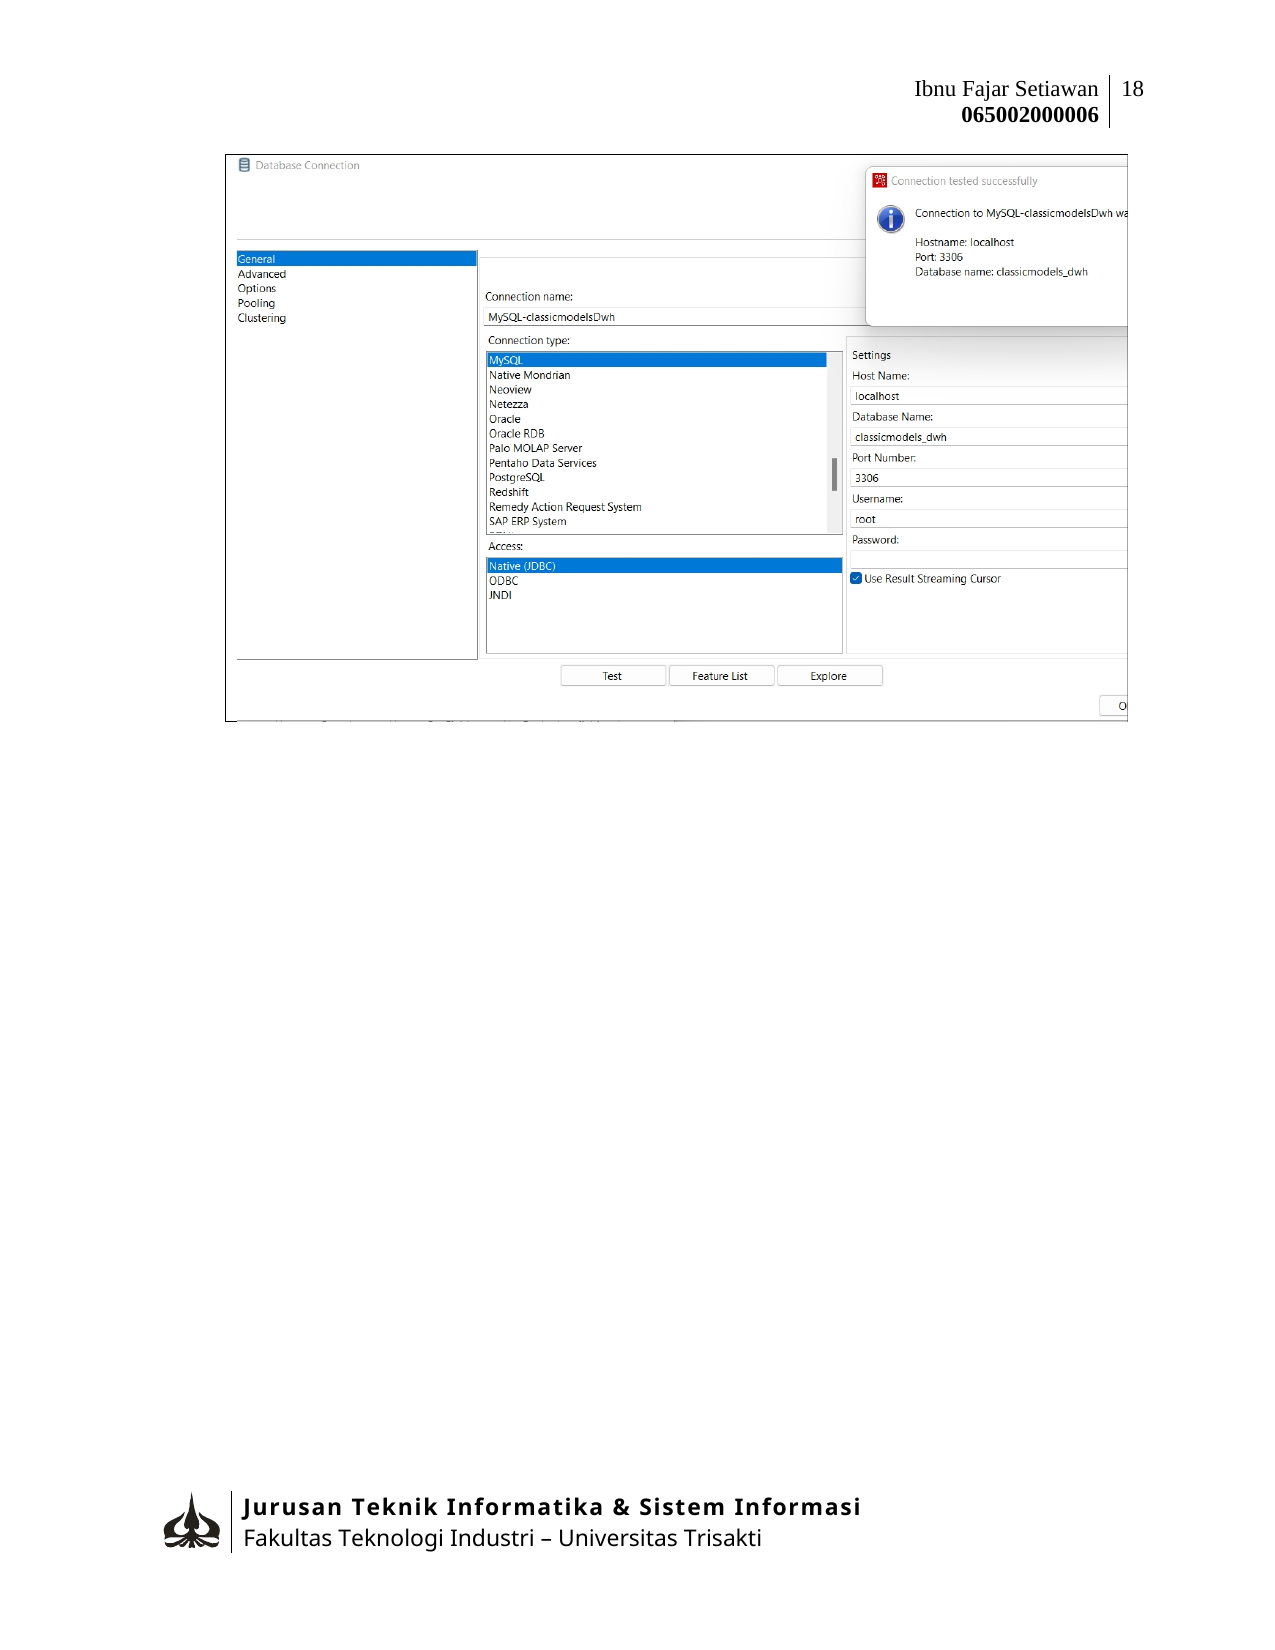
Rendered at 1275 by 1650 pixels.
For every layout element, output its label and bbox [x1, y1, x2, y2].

picture [236, 155, 1128, 722]
table_header [226, 155, 236, 721]
